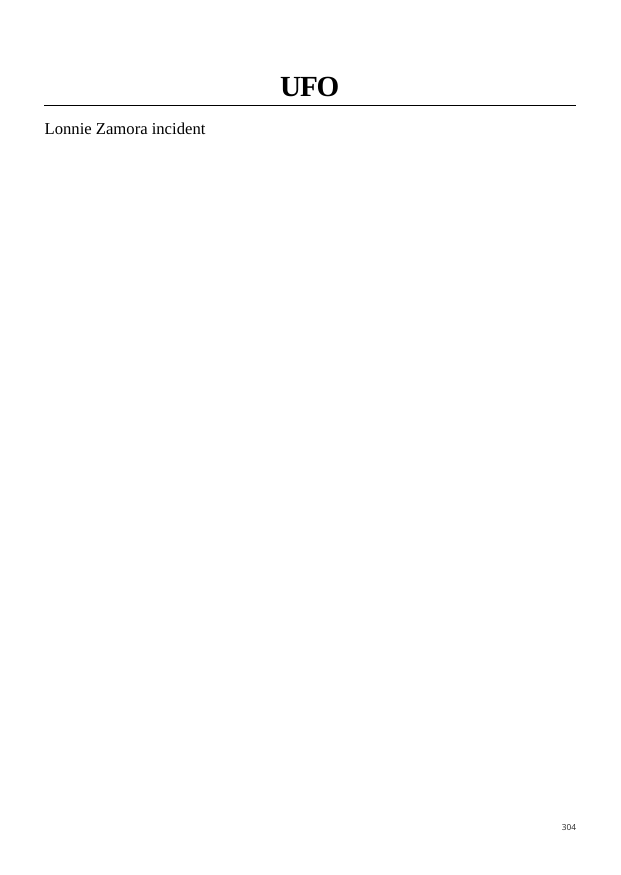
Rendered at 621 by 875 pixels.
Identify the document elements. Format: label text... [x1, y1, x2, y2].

subtitle UFO [44, 69, 576, 105]
text Lonnie Zamora incident [44, 118, 576, 138]
